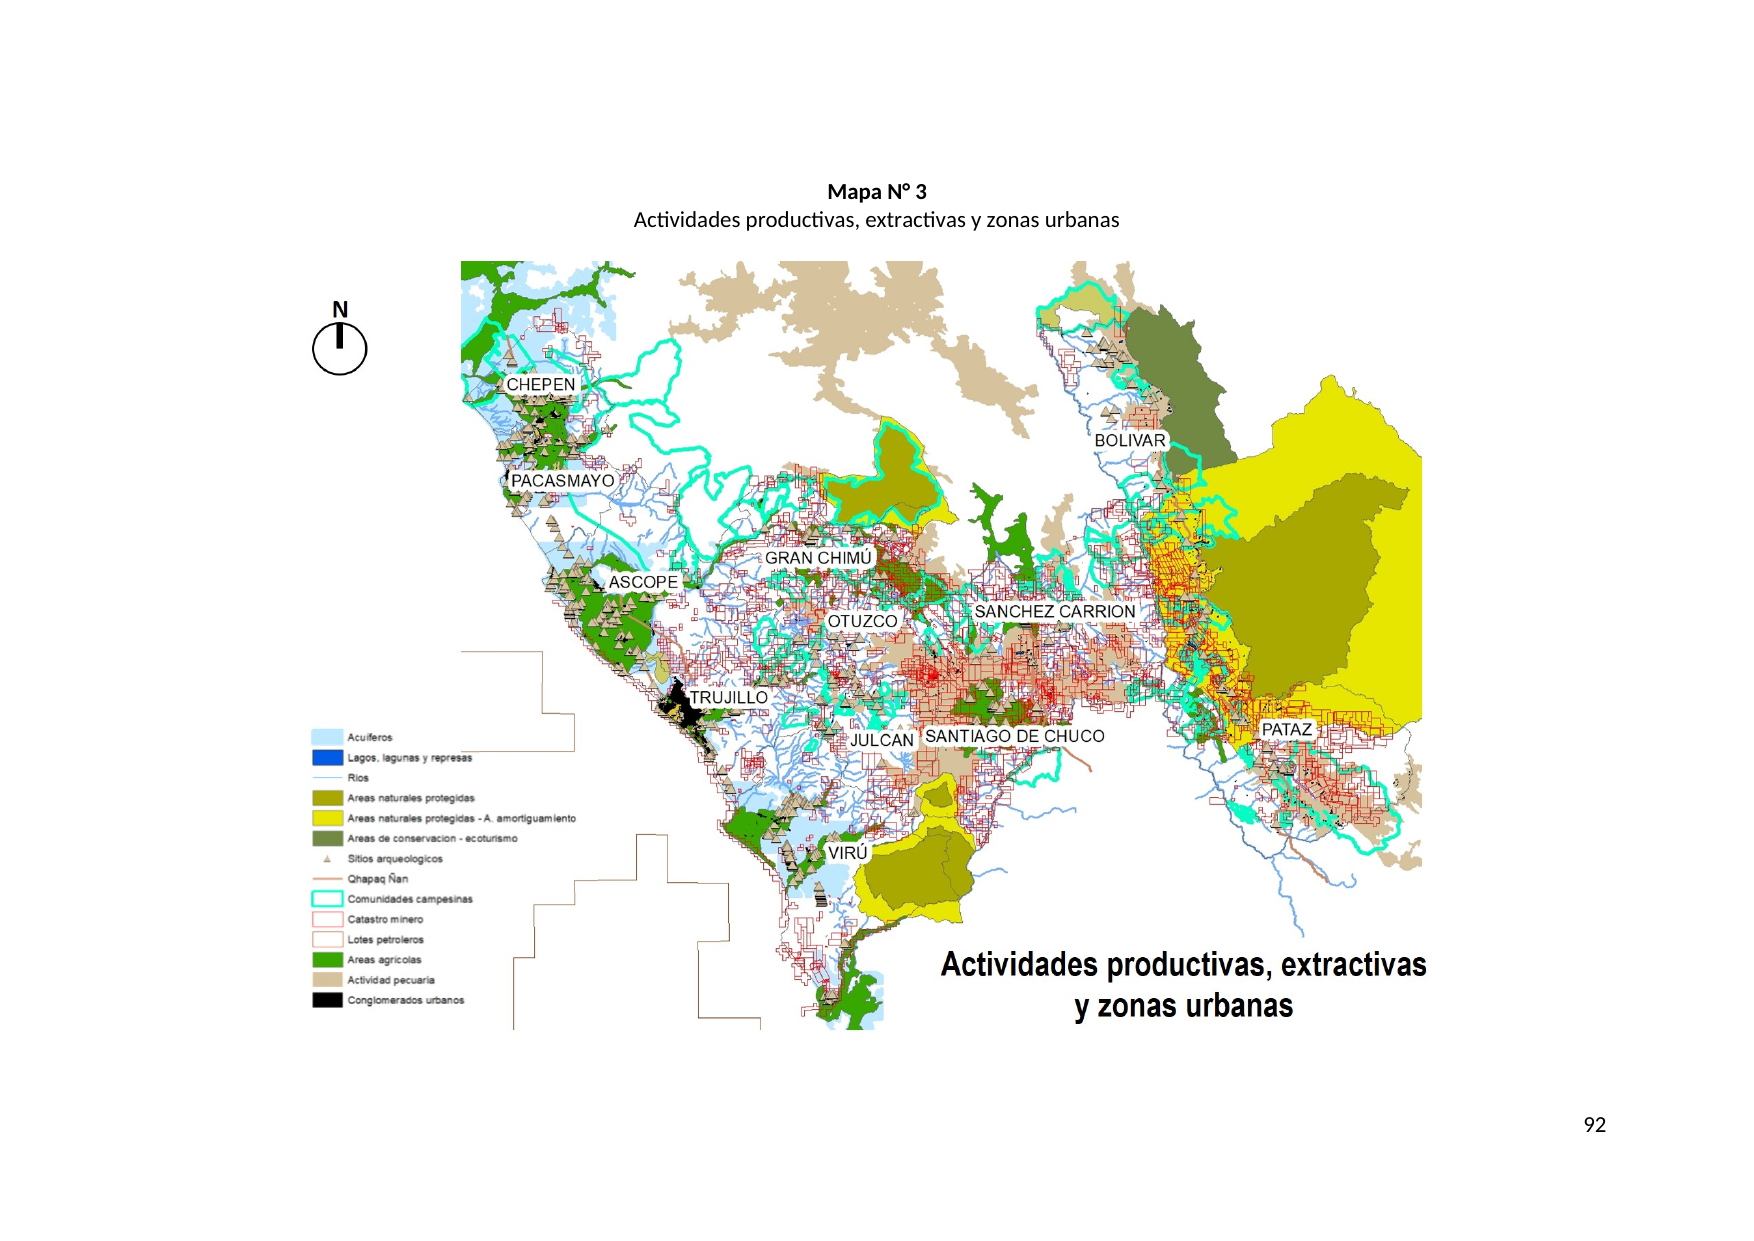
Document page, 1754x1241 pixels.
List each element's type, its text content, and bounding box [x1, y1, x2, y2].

picture [298, 261, 1456, 1045]
text Actividades productivas, extractivas y zonas urbanas [148, 205, 1606, 233]
text Mapa N° 3 [148, 177, 1606, 205]
